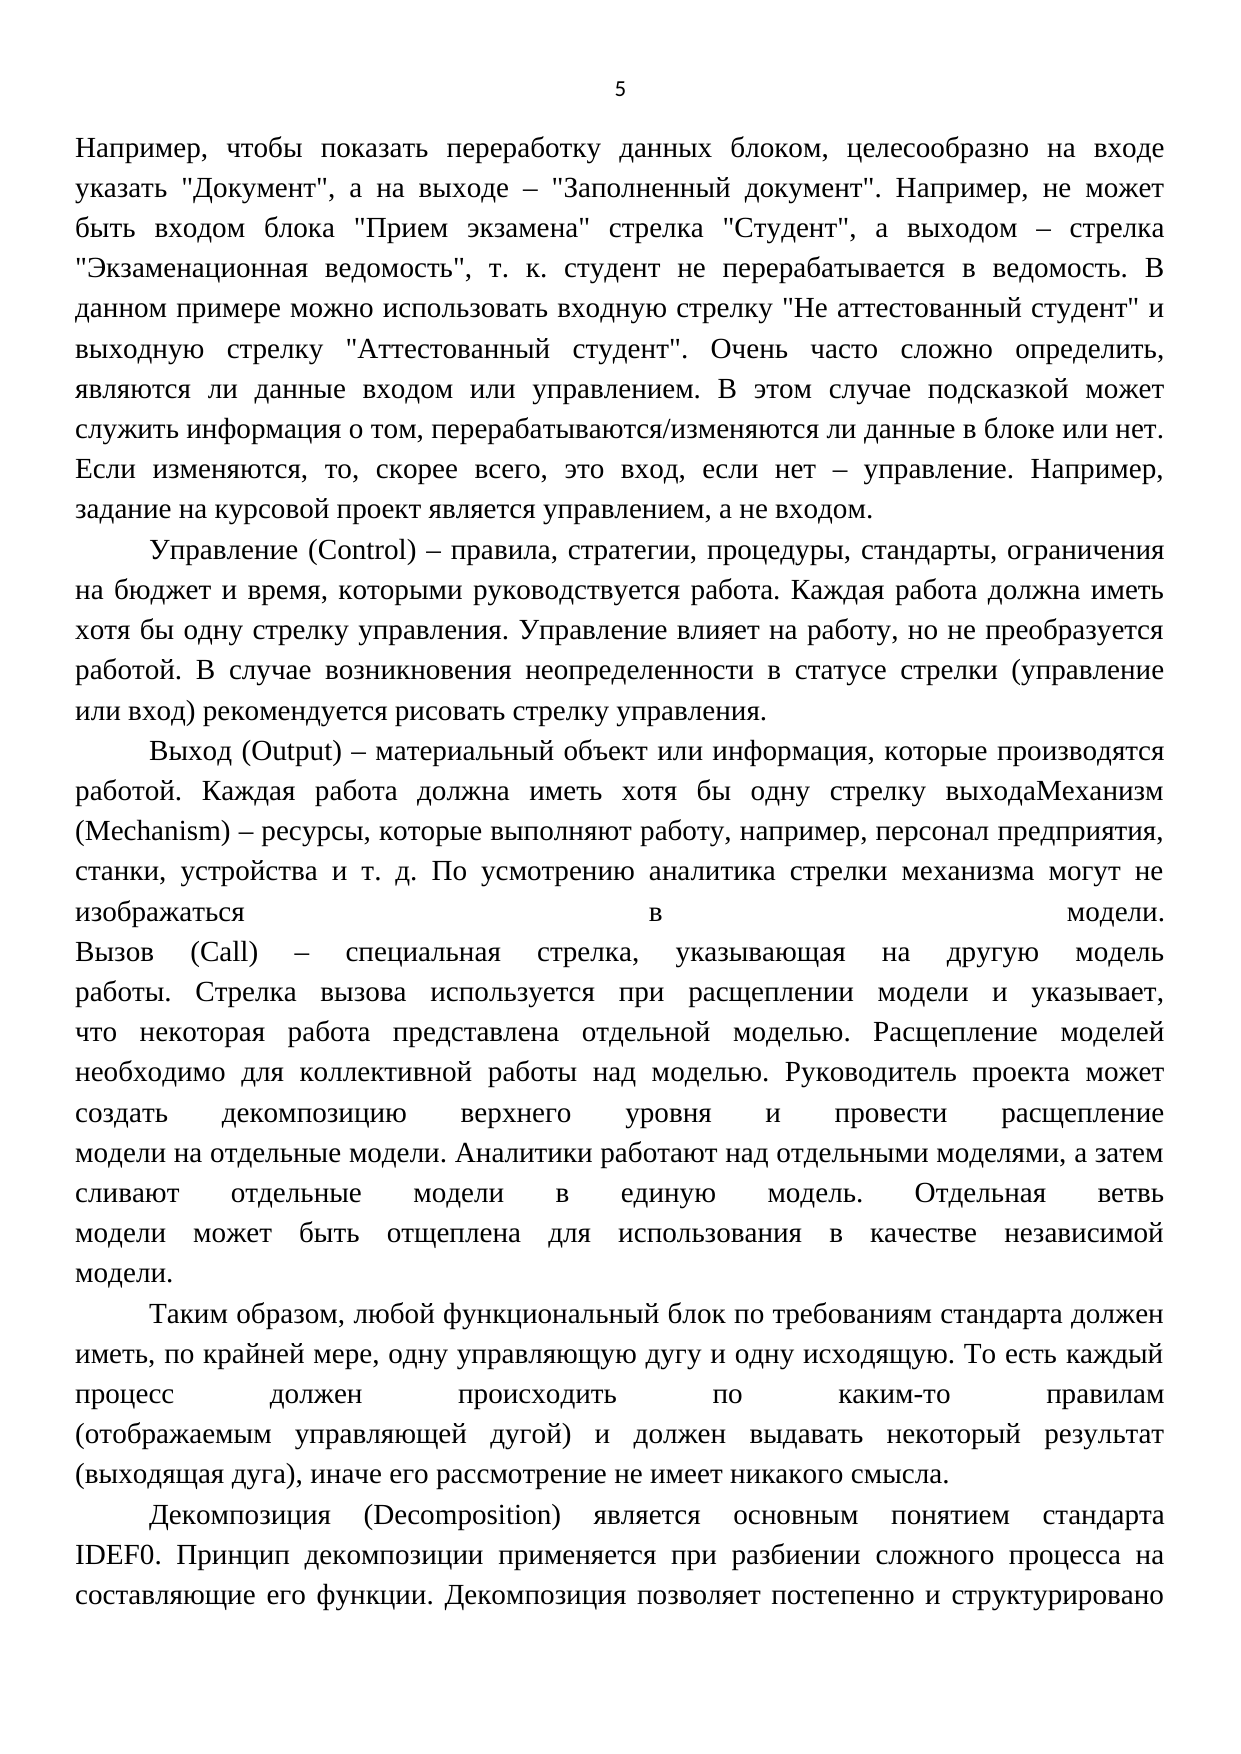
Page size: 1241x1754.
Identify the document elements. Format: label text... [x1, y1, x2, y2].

text Управление (Control) – правила, стратегии, процедуры, стандарты, ограничения на бюджет и время, которыми руководствуется работа. Каждая работа должна иметь хотя бы одну стрелку управления. Управление влияет на работу, но не преобразуется работой. В случае возникновения неопределенности в статусе стрелки (управление или вход) рекомендуется рисовать стрелку управления. [75, 532, 1165, 726]
text Выход (Output) – материальный объект или информация, которые производятся работой. Каждая работа должна иметь хотя бы одну стрелку выходаМеханизм (Mechanism) – ресурсы, которые выполняют работу, например, персонал предприятия, станки, устройства и т. д. По усмотрению аналитика стрелки механизма могут не изображаться в модели. Вызов (Call) – специальная стрелка, указывающая на другую модель работы. Стрелка вызова используется при расщеплении модели и указывает, что некоторая работа представлена отдельной моделью. Расщепление моделей необходимо для коллективной работы над моделью. Руководитель проекта может создать декомпозицию верхнего уровня и провести расщепление модели на отдельные модели. Аналитики работают над отдельными моделями, а затем сливают отдельные модели в единую модель. Отдельная ветвь модели может быть отщеплена для использования в качестве независимой модели. [75, 733, 1165, 1289]
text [75, 130, 1165, 525]
text Таким образом, любой функциональный блок по требованиям стандарта должен иметь, по крайней мере, одну управляющую дугу и одну исходящую. То есть каждый процесс должен происходить по каким-то правилам (отображаемым управляющей дугой) и должен выдавать некоторый результат (выходящая дуга), иначе его рассмотрение не имеет никакого смысла. [75, 1296, 1165, 1490]
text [75, 1497, 1165, 1611]
